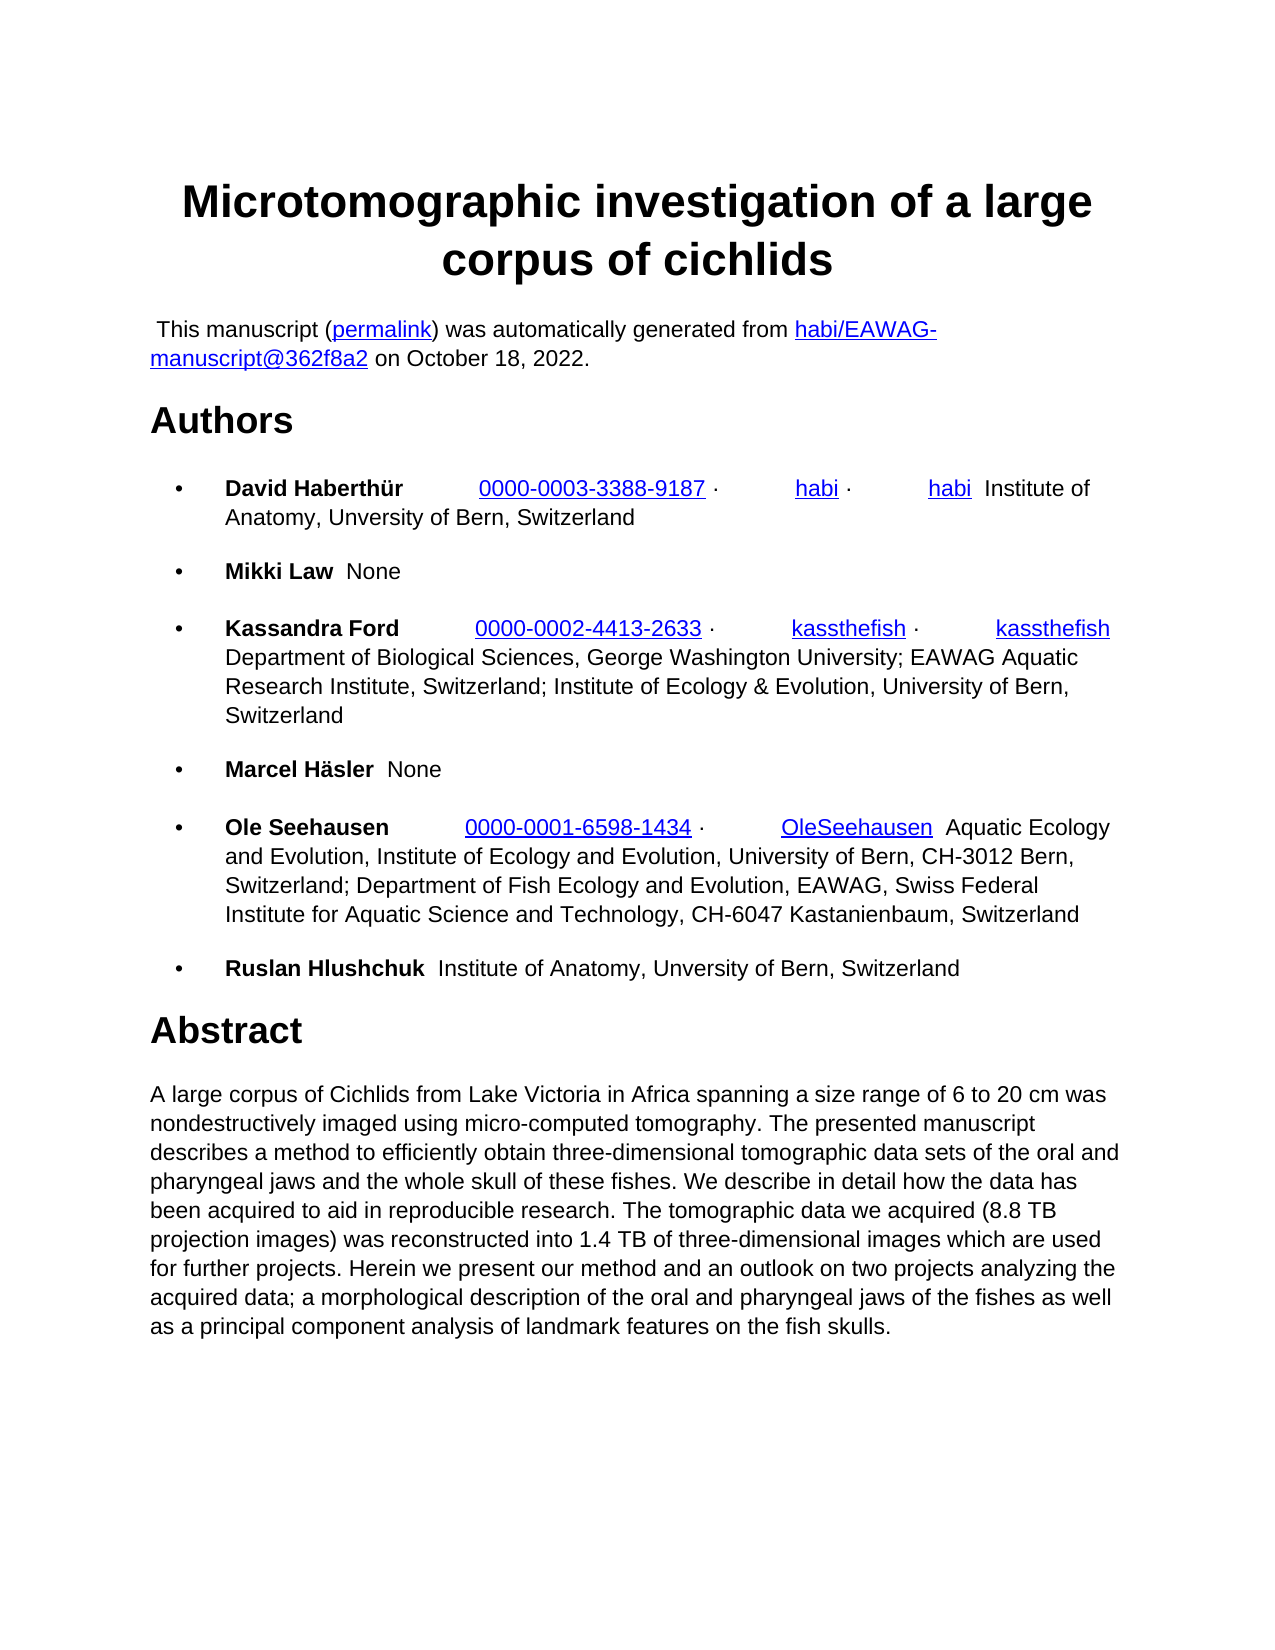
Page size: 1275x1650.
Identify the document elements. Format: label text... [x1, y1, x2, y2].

list David Haberthür 0000-0003-3388-9187 · habi · habi Institute of Anatomy, Unversity of Bern, Switzerland [175, 471, 1125, 530]
text A large corpus of Cichlids from Lake Victoria in Africa spanning a size range of 6 to 20 cm was nondestructively imaged using micro-computed tomography. The presented manuscript describes a method to efficiently obtain three-dimensional tomographic data sets of the oral and pharyngeal jaws and the whole skull of these fishes. We describe in detail how the data has been acquired to aid in reproducible research. The tomographic data we acquired (8.8 TB projection images) was reconstructed into 1.4 TB of three-dimensional images which are used for further projects. Herein we present our method and an outlook on two projects analyzing the acquired data; a morphological description of the oral and pharyngeal jaws of the fishes as well as a principal component analysis of landmark features on the fish skulls. [150, 1081, 1125, 1339]
list Marcel Häsler None [175, 756, 1125, 782]
list Ole Seehausen 0000-0001-6598-1434 · OleSeehausen Aquatic Ecology and Evolution, Institute of Ecology and Evolution, University of Bern, CH-3012 Bern, Switzerland; Department of Fish Ecology and Evolution, EAWAG, Swiss Federal Institute for Aquatic Science and Technology, CH-6047 Kastanienbaum, Switzerland [175, 810, 1125, 927]
subtitle Abstract [150, 1008, 1125, 1052]
list Ruslan Hlushchuk Institute of Anatomy, Unversity of Bern, Switzerland [175, 954, 1125, 981]
text This manuscript (permalink) was automatically generated from habi/EAWAG-manuscript@362f8a2 on October 18, 2022. [150, 316, 1125, 371]
subtitle Authors [150, 399, 1125, 442]
title Microtomographic investigation of a large corpus of cichlids [150, 175, 1125, 286]
list Kassandra Ford 0000-0002-4413-2633 · kassthefish · kassthefish Department of Biological Sciences, George Washington University; EAWAG Aquatic Research Institute, Switzerland; Institute of Ecology & Evolution, University of Bern, Switzerland [175, 612, 1125, 728]
list Mikki Law None [175, 558, 1125, 584]
